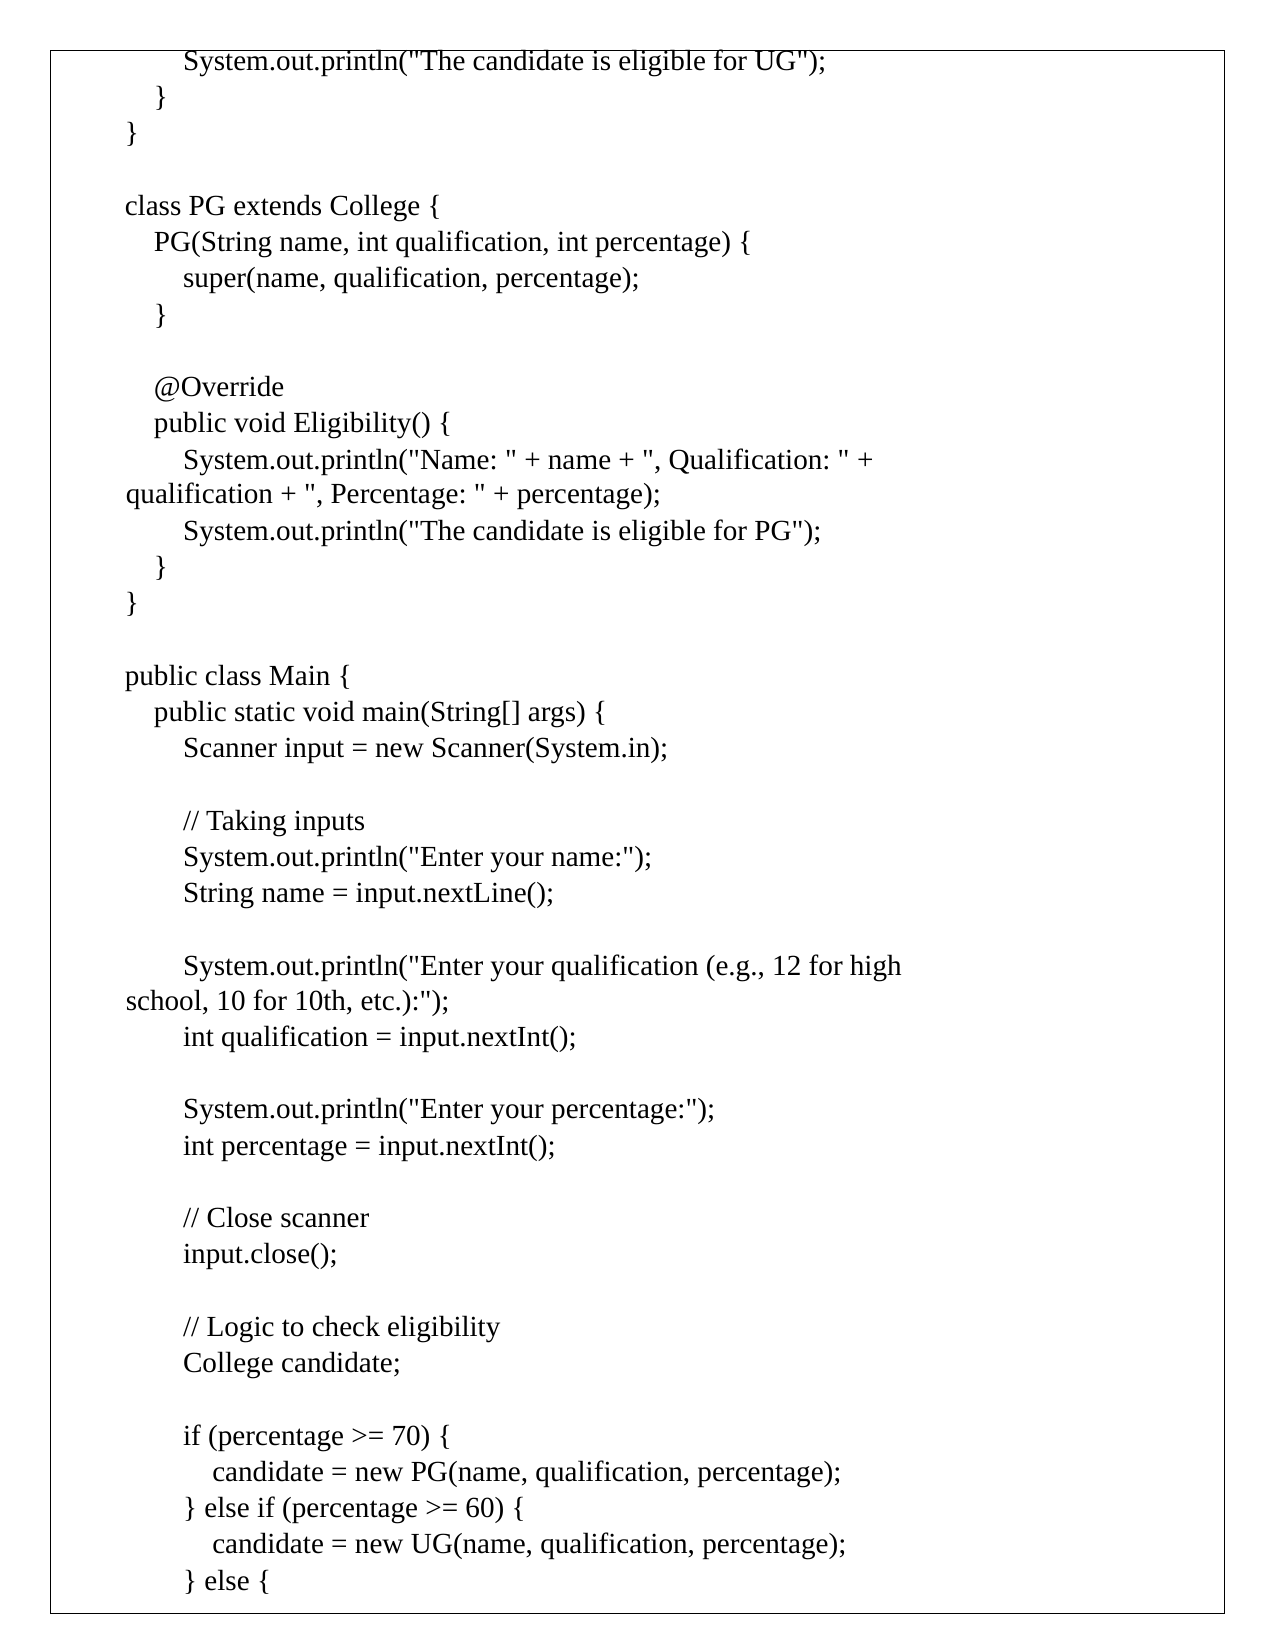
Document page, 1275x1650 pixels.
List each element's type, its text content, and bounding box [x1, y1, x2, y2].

text System.out.println("Enter your percentage:"); [124, 1091, 986, 1125]
text } [124, 116, 986, 149]
text } [124, 585, 986, 619]
text // Close scanner [124, 1200, 986, 1234]
text System.out.println("The candidate is eligible for PG"); [124, 513, 986, 546]
text System.out.println("Enter your qualification (e.g., 12 for high school, 10 for 10th, etc.):"); [124, 948, 986, 1016]
text int percentage = input.nextInt(); [124, 1128, 986, 1161]
text } [124, 79, 986, 113]
text public class Main { [124, 658, 986, 691]
text } else { [124, 1563, 986, 1596]
text @Override [124, 369, 986, 403]
text if (percentage >= 70) { [124, 1418, 986, 1451]
text System.out.println("Name: " + name + ", Qualification: " + qualification + ", Percentage: " + percentage); [124, 442, 986, 510]
text PG(String name, int qualification, int percentage) { [124, 224, 986, 258]
text College candidate; [124, 1345, 986, 1379]
text candidate = new PG(name, qualification, percentage); [124, 1454, 986, 1487]
text super(name, qualification, percentage); [124, 261, 986, 294]
text // Logic to check eligibility [124, 1309, 986, 1342]
text } [124, 549, 986, 583]
text System.out.println("Enter your name:"); [124, 839, 986, 873]
text public static void main(String[] args) { [124, 694, 986, 728]
text int qualification = input.nextInt(); [124, 1019, 986, 1052]
text class PG extends College { [124, 188, 986, 222]
text // Taking inputs [124, 803, 986, 836]
text } else if (percentage >= 60) { [124, 1490, 986, 1524]
text String name = input.nextLine(); [124, 875, 986, 909]
text input.close(); [124, 1236, 986, 1270]
text } [124, 297, 986, 330]
text System.out.println("The candidate is eligible for UG"); [124, 51, 986, 77]
text public void Eligibility() { [124, 406, 986, 439]
text Scanner input = new Scanner(System.in); [124, 730, 986, 764]
text candidate = new UG(name, qualification, percentage); [124, 1526, 986, 1560]
